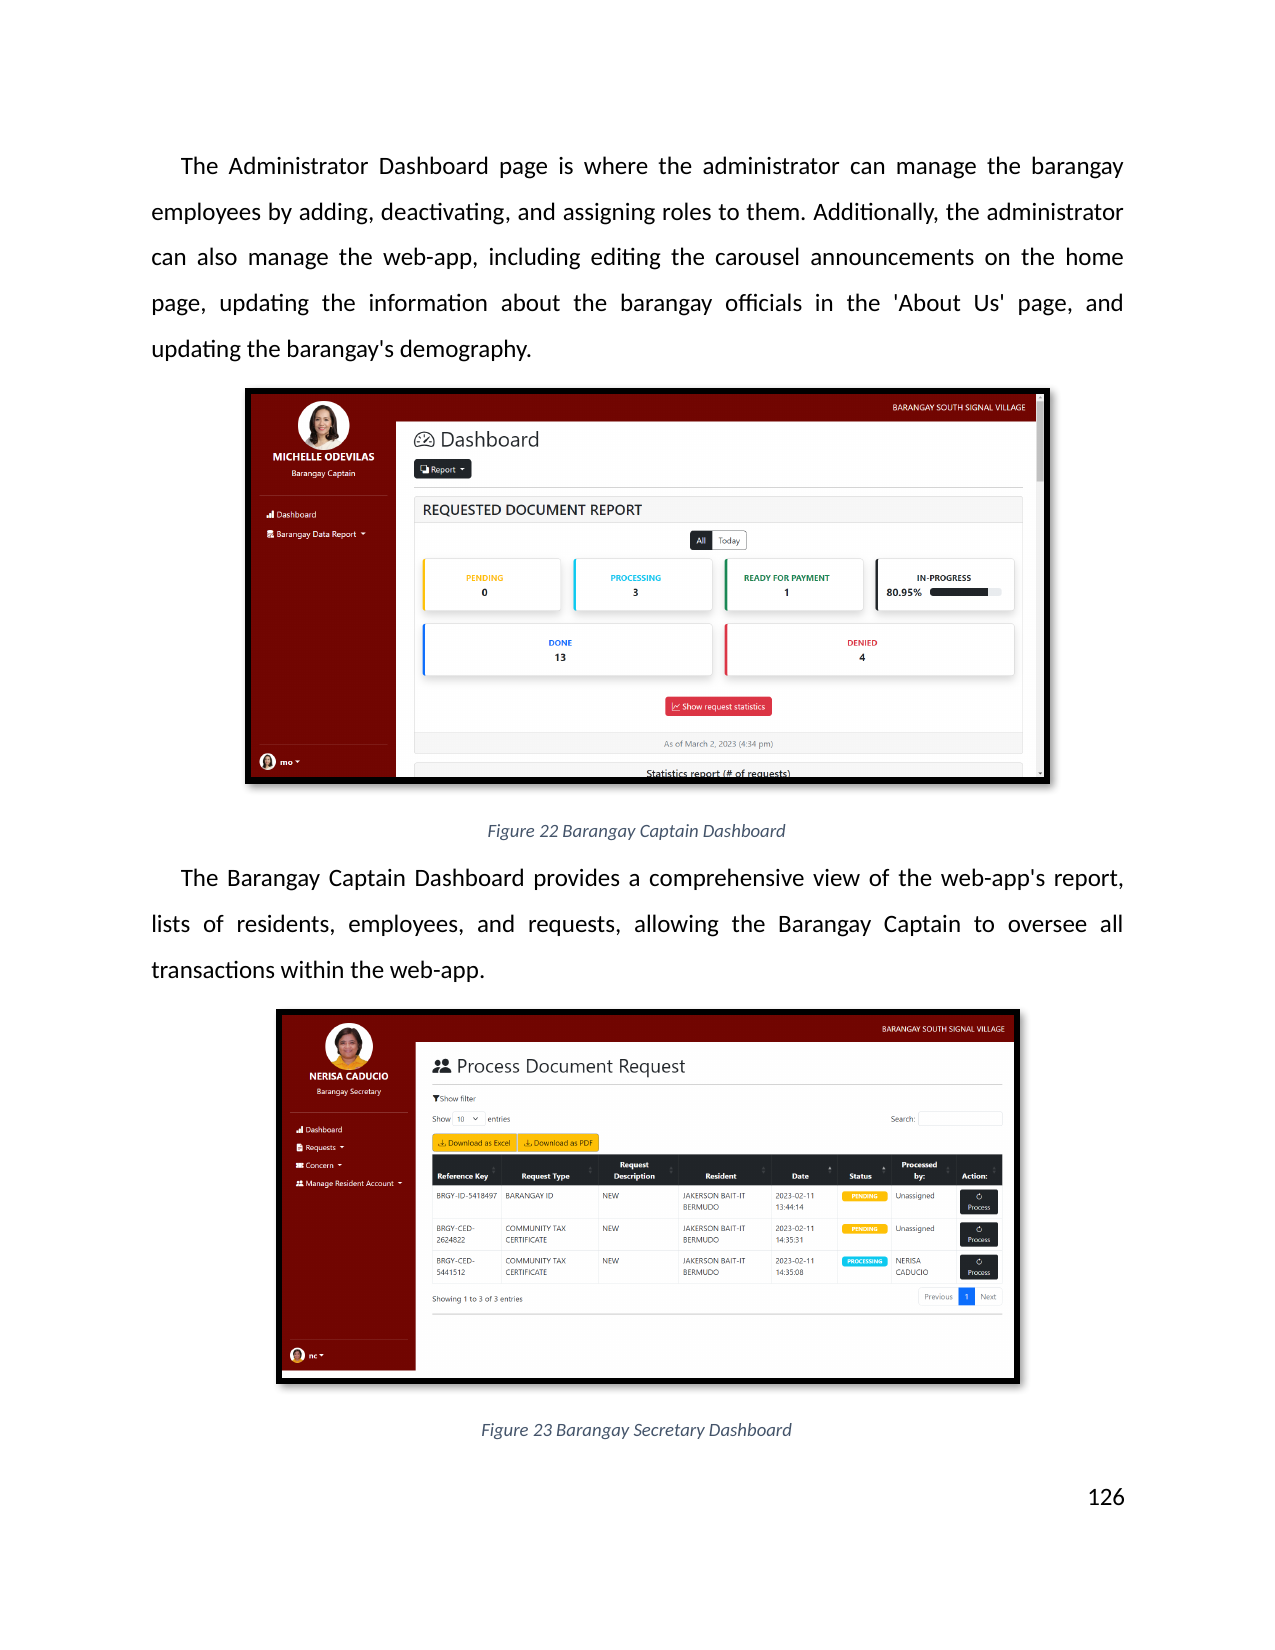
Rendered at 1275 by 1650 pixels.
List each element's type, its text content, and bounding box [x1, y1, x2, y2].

text The Barangay Captain Dashboard provides a comprehensive view of the web-app's report, lists of residents, employees, and requests, allowing the Barangay Captain to oversee all transactions within the web-app. [151, 863, 1125, 984]
picture [251, 394, 1044, 777]
text The Administrator Dashboard page is where the administrator can manage the barangay employees by adding, deactivating, and assigning roles to them. Additionally, the administrator can also manage the web-app, including editing the carousel announcements on the home page, updating the information about the barangay officials in the 'About Us' page, and updating the barangay's demography. [151, 150, 1125, 363]
text Figure 22 Barangay Captain Dashboard [150, 819, 1125, 842]
text Figure 23 Barangay Secretary Dashboard [150, 1418, 1125, 1441]
picture [282, 1015, 1014, 1378]
